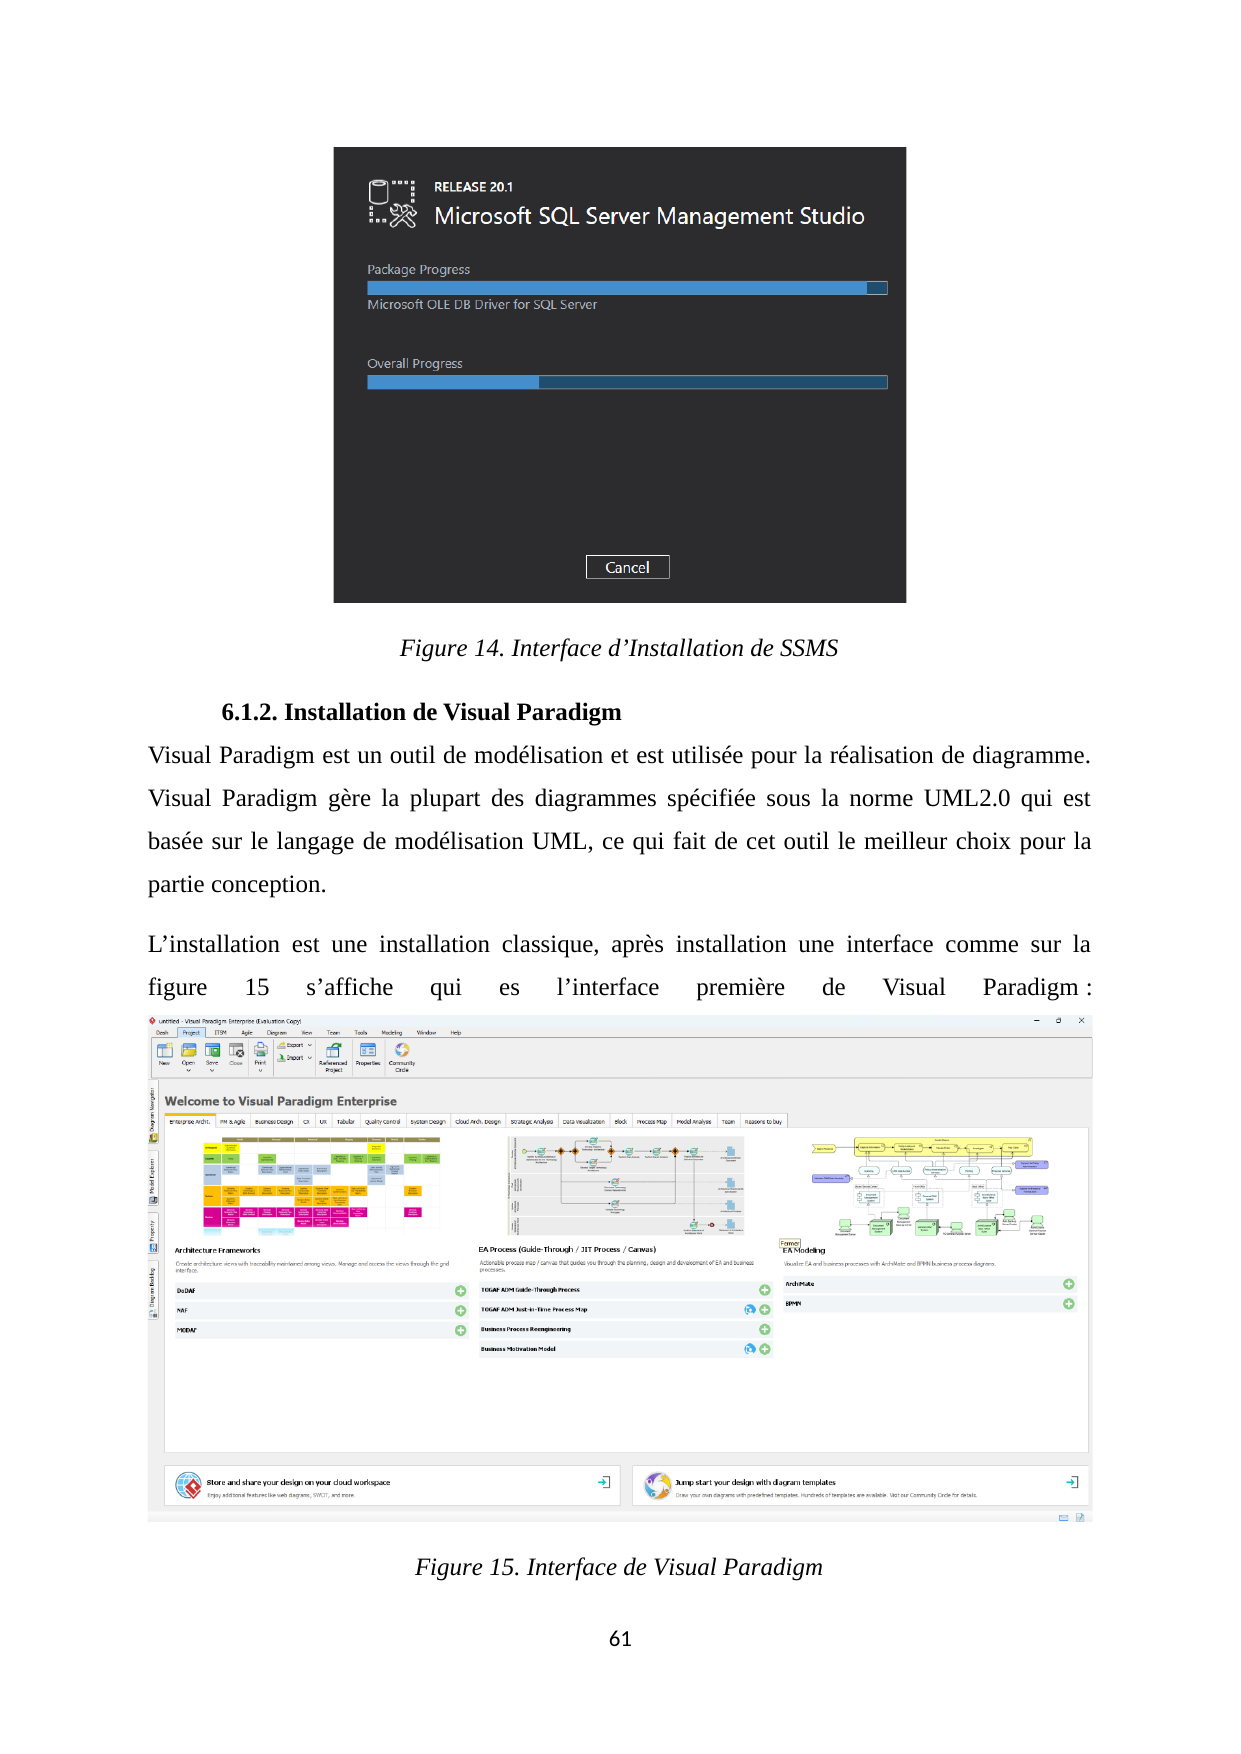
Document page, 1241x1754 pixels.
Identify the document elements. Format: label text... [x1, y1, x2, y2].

picture [147, 1015, 1093, 1522]
text Figure 15. Interface de Visual Paradigm [148, 1552, 1093, 1581]
subtitle 6.1.2. Installation de Visual Paradigm [148, 697, 1093, 726]
text Visual Paradigm est un outil de modélisation et est utilisée pour la réalisation de diagramme. Visual Paradigm gère la plupart des diagrammes spécifiée sous la norme UML2.0 qui est basée sur le langage de modélisation UML, ce qui fait de cet outil le meilleur choix pour la partie conception. [148, 740, 1093, 898]
text Figure 14. Interface d’Installation de SSMS [148, 633, 1093, 662]
picture [333, 147, 907, 603]
text L’installation est une installation classique, après installation une interface comme sur la figure 15 s’affiche qui es l’interface première de Visual Paradigm : [148, 929, 1093, 1015]
